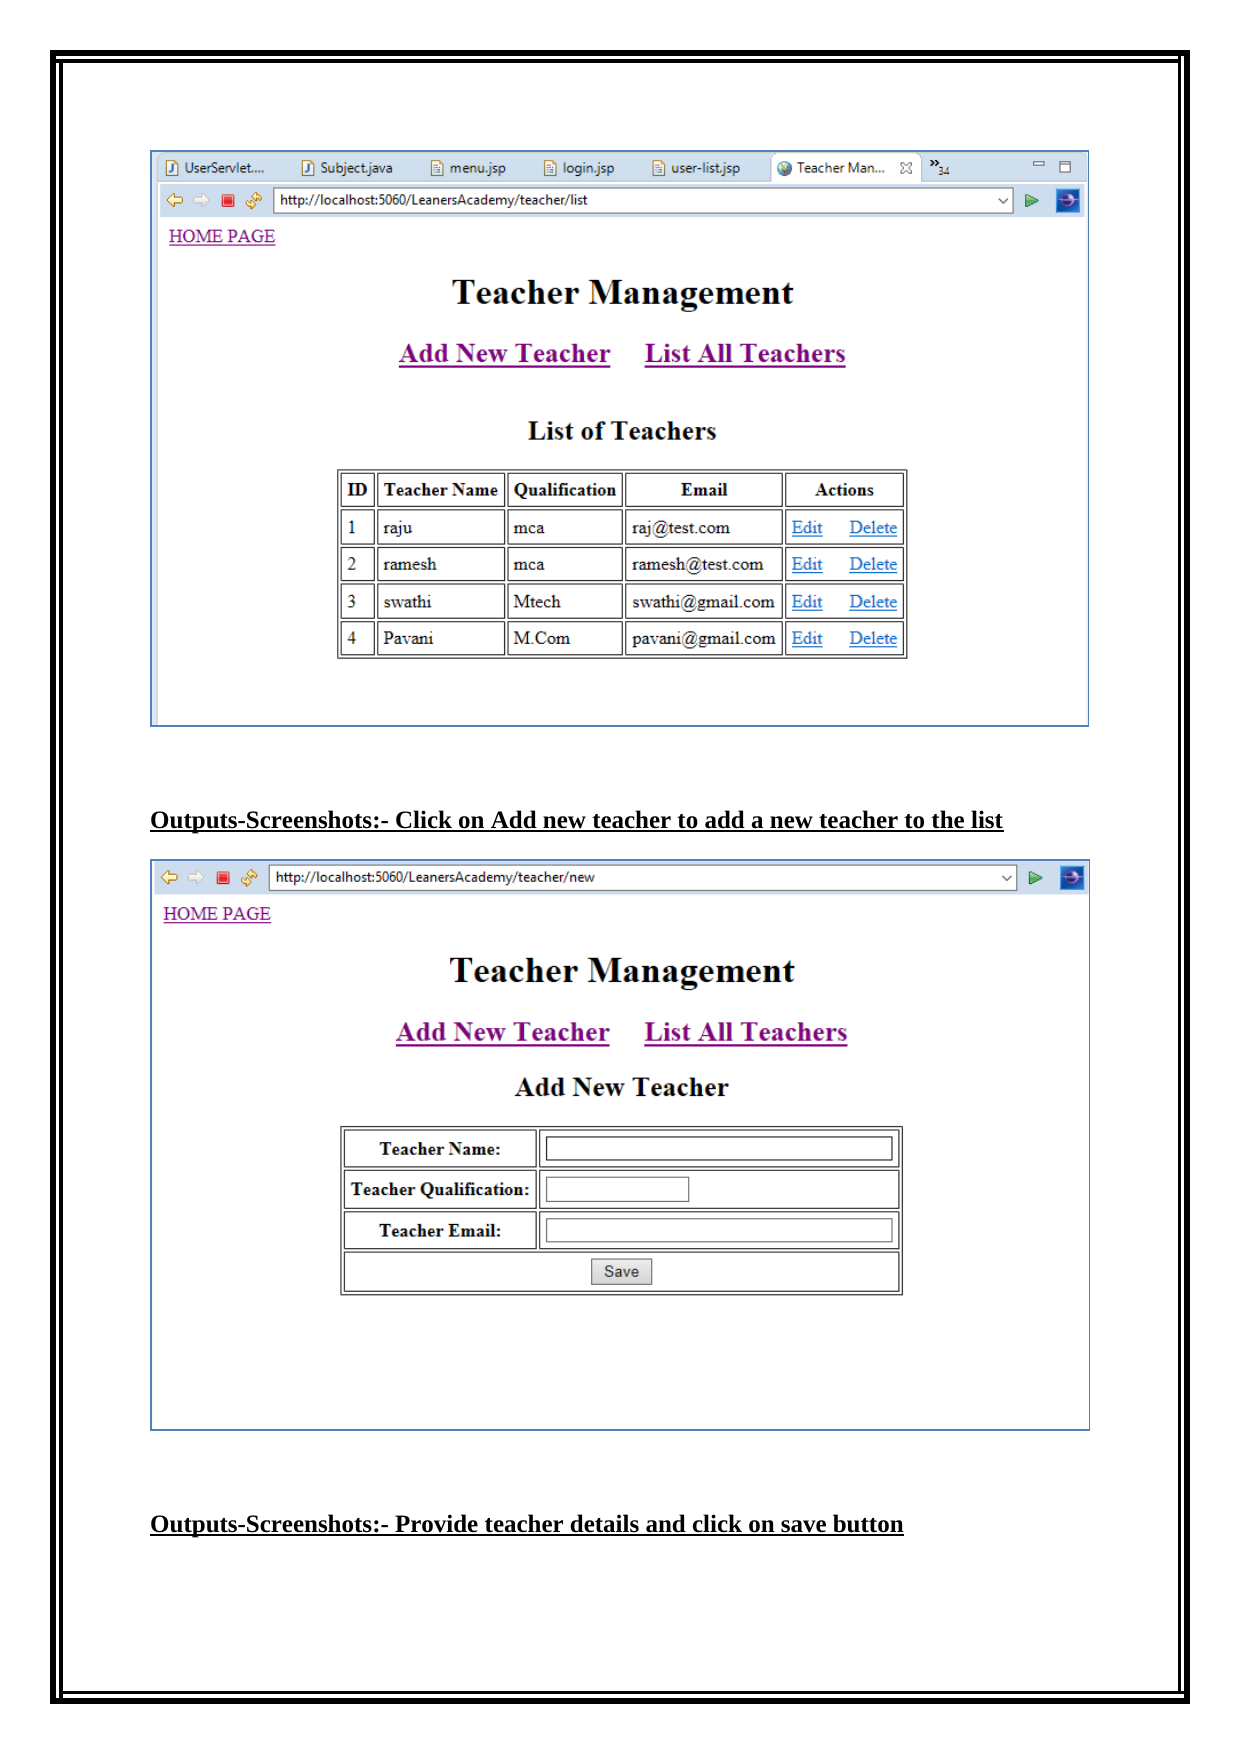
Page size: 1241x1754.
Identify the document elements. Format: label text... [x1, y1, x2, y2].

picture [152, 861, 1089, 1429]
picture [152, 152, 1088, 725]
text Outputs-Screenshots:- Provide teacher details and click on save button [150, 1509, 1090, 1538]
text Outputs-Screenshots:- Click on Add new teacher to add a new teacher to the list [150, 805, 1090, 834]
